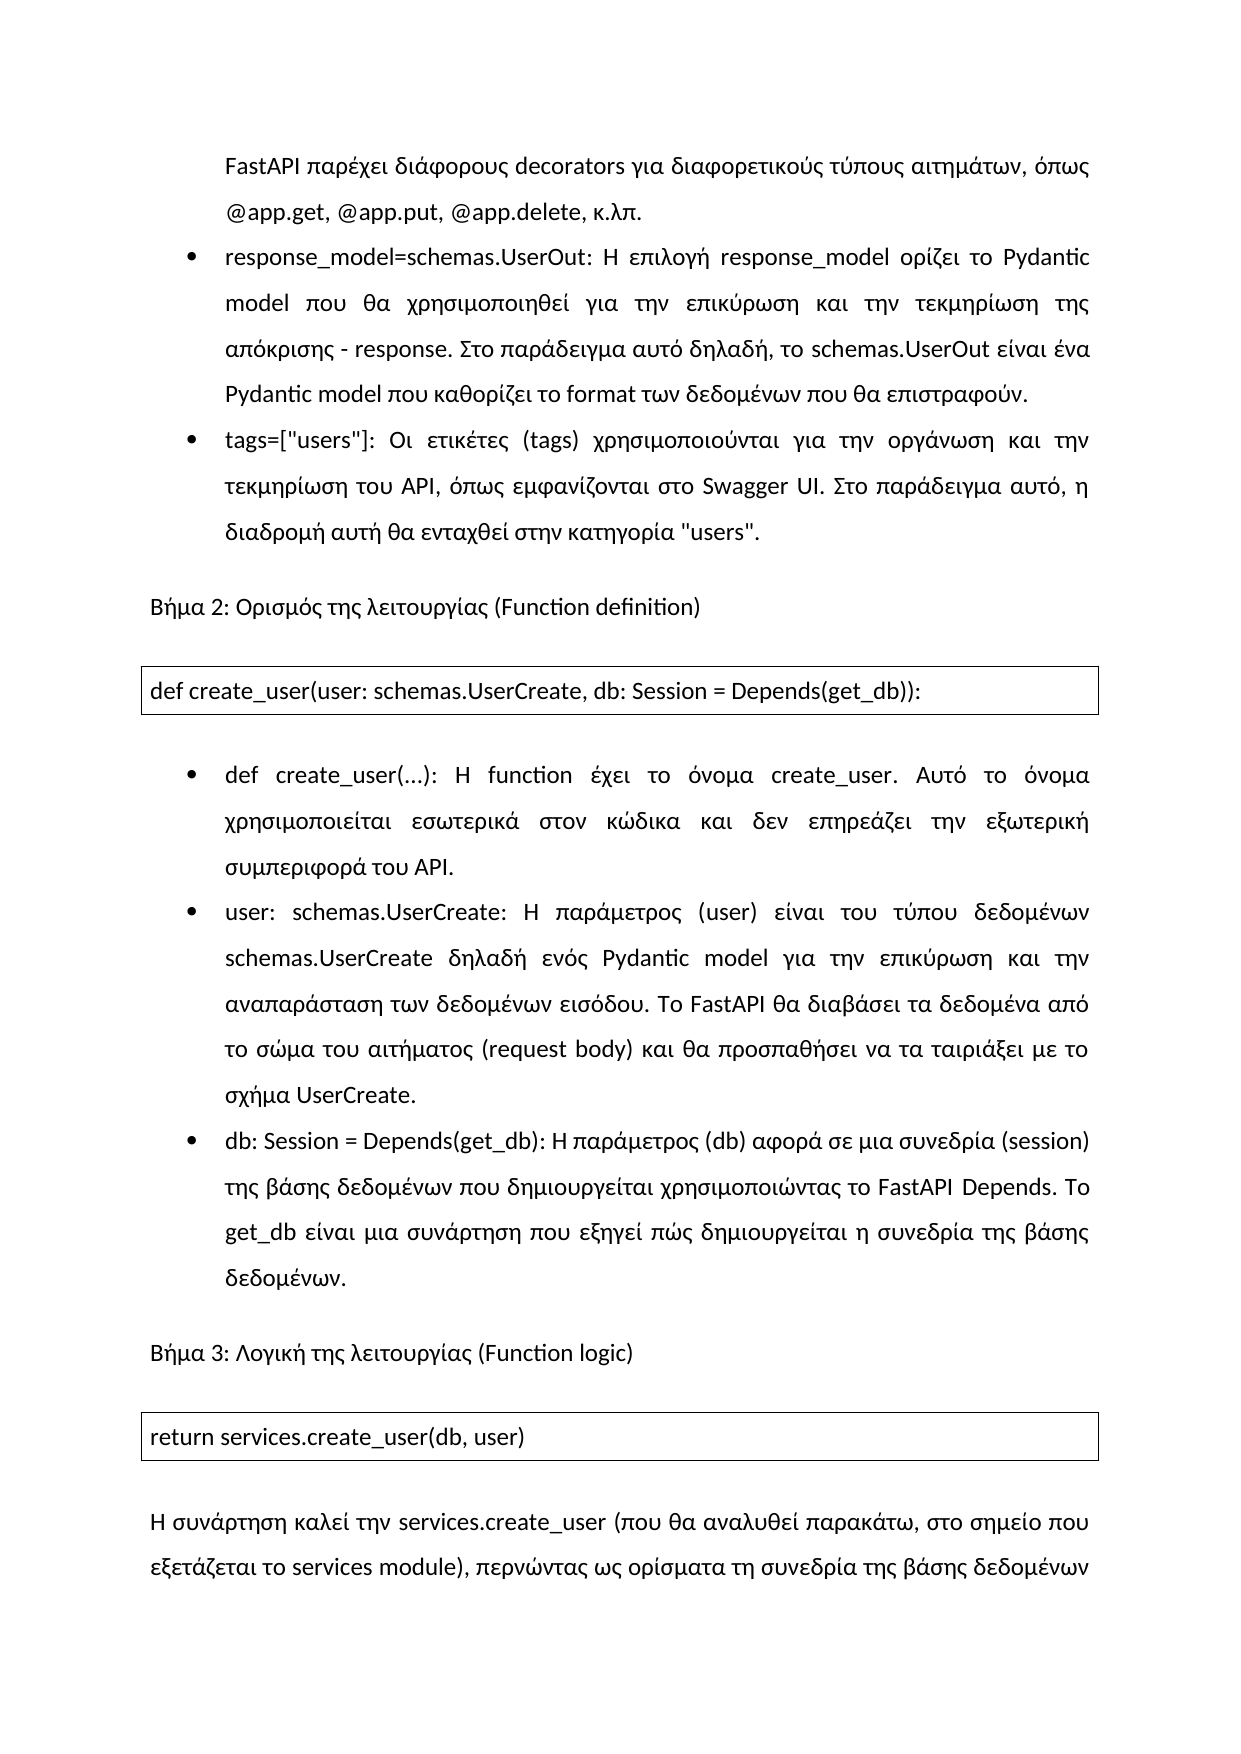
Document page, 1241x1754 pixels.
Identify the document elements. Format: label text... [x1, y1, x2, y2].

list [187, 150, 1090, 226]
text Βήμα 2: Ορισμός της λειτουργίας (Function definition) [150, 591, 1090, 621]
list tags=["users"]: Οι ετικέτες (tags) χρησιμοποιούνται για την οργάνωση και την τεκμηρίωση του API, όπως εμφανίζονται στο Swagger UI. Στο παράδειγμα αυτό, η διαδρομή αυτή θα ενταχθεί στην κατηγορία "users". [187, 424, 1090, 546]
text def create_user(user: schemas.UserCreate, db: Session = Depends(get_db)): [142, 667, 1098, 714]
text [150, 1506, 1090, 1582]
list user: schemas.UserCreate: Η παράμετρος (user) είναι του τύπου δεδομένων schemas.UserCreate δηλαδή ενός Pydantic model για την επικύρωση και την αναπαράσταση των δεδομένων εισόδου. Το FastAPI θα διαβάσει τα δεδομένα από το σώμα του αιτήματος (request body) και θα προσπαθήσει να τα ταιριάξει με το σχήμα UserCreate. [187, 896, 1090, 1110]
list response_model=schemas.UserOut: Η επιλογή response_model ορίζει το Pydantic model που θα χρησιμοποιηθεί για την επικύρωση και την τεκμηρίωση της απόκρισης - response. Στο παράδειγμα αυτό δηλαδή, το schemas.UserOut είναι ένα Pydantic model που καθορίζει το format των δεδομένων που θα επιστραφούν. [187, 241, 1090, 409]
list def create_user(...): Η function έχει το όνομα create_user. Αυτό το όνομα χρησιμοποιείται εσωτερικά στον κώδικα και δεν επηρεάζει την εξωτερική συμπεριφορά του API. [187, 759, 1090, 881]
text Βήμα 3: Λογική της λειτουργίας (Function logic) [150, 1337, 1090, 1368]
list db: Session = Depends(get_db): Η παράμετρος (db) αφορά σε μια συνεδρία (session) της βάσης δεδομένων που δημιουργείται χρησιμοποιώντας το FastAPI Depends. Το get_db είναι μια συνάρτηση που εξηγεί πώς δημιουργείται η συνεδρία της βάσης δεδομένων. [187, 1125, 1090, 1293]
text return services.create_user(db, user) [142, 1413, 1098, 1460]
